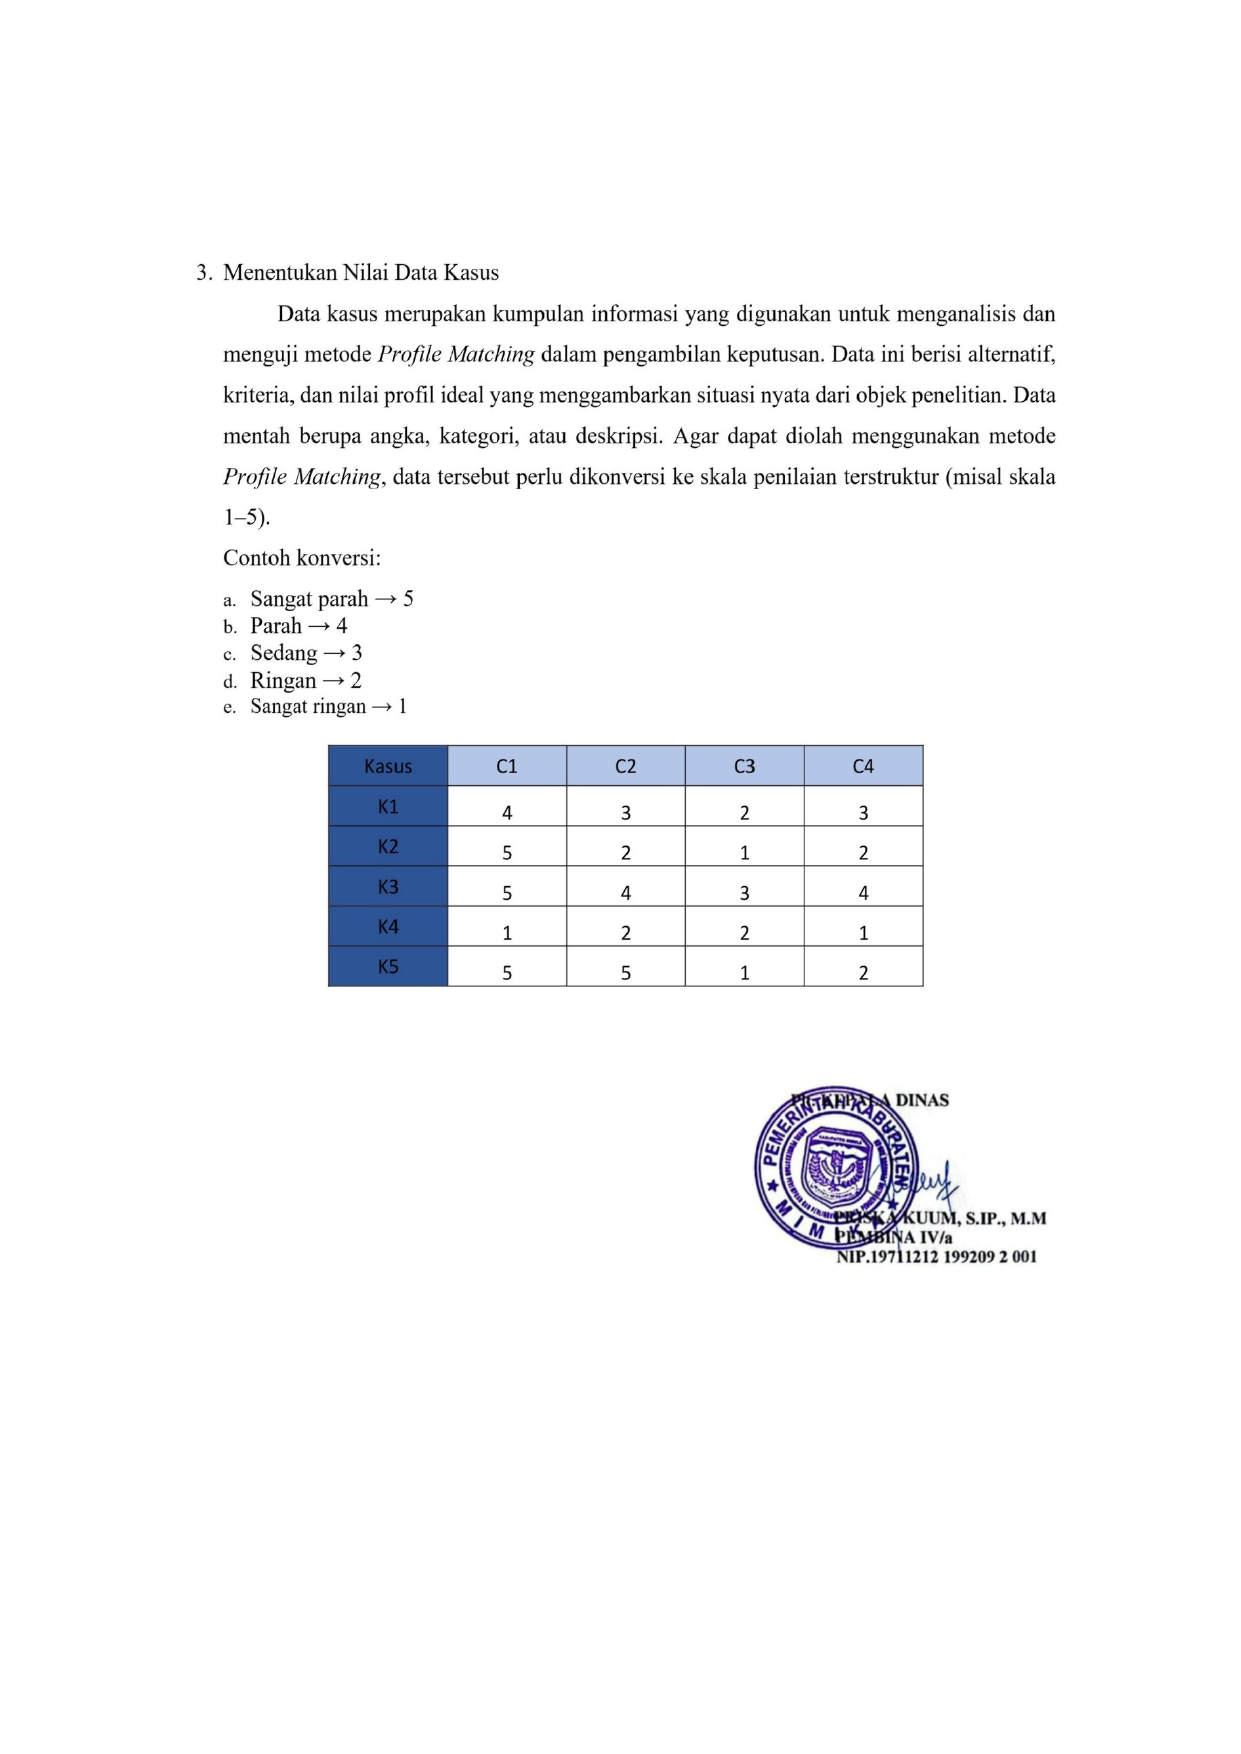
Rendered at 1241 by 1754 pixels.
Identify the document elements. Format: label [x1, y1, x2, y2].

picture [59, 236, 1193, 1306]
